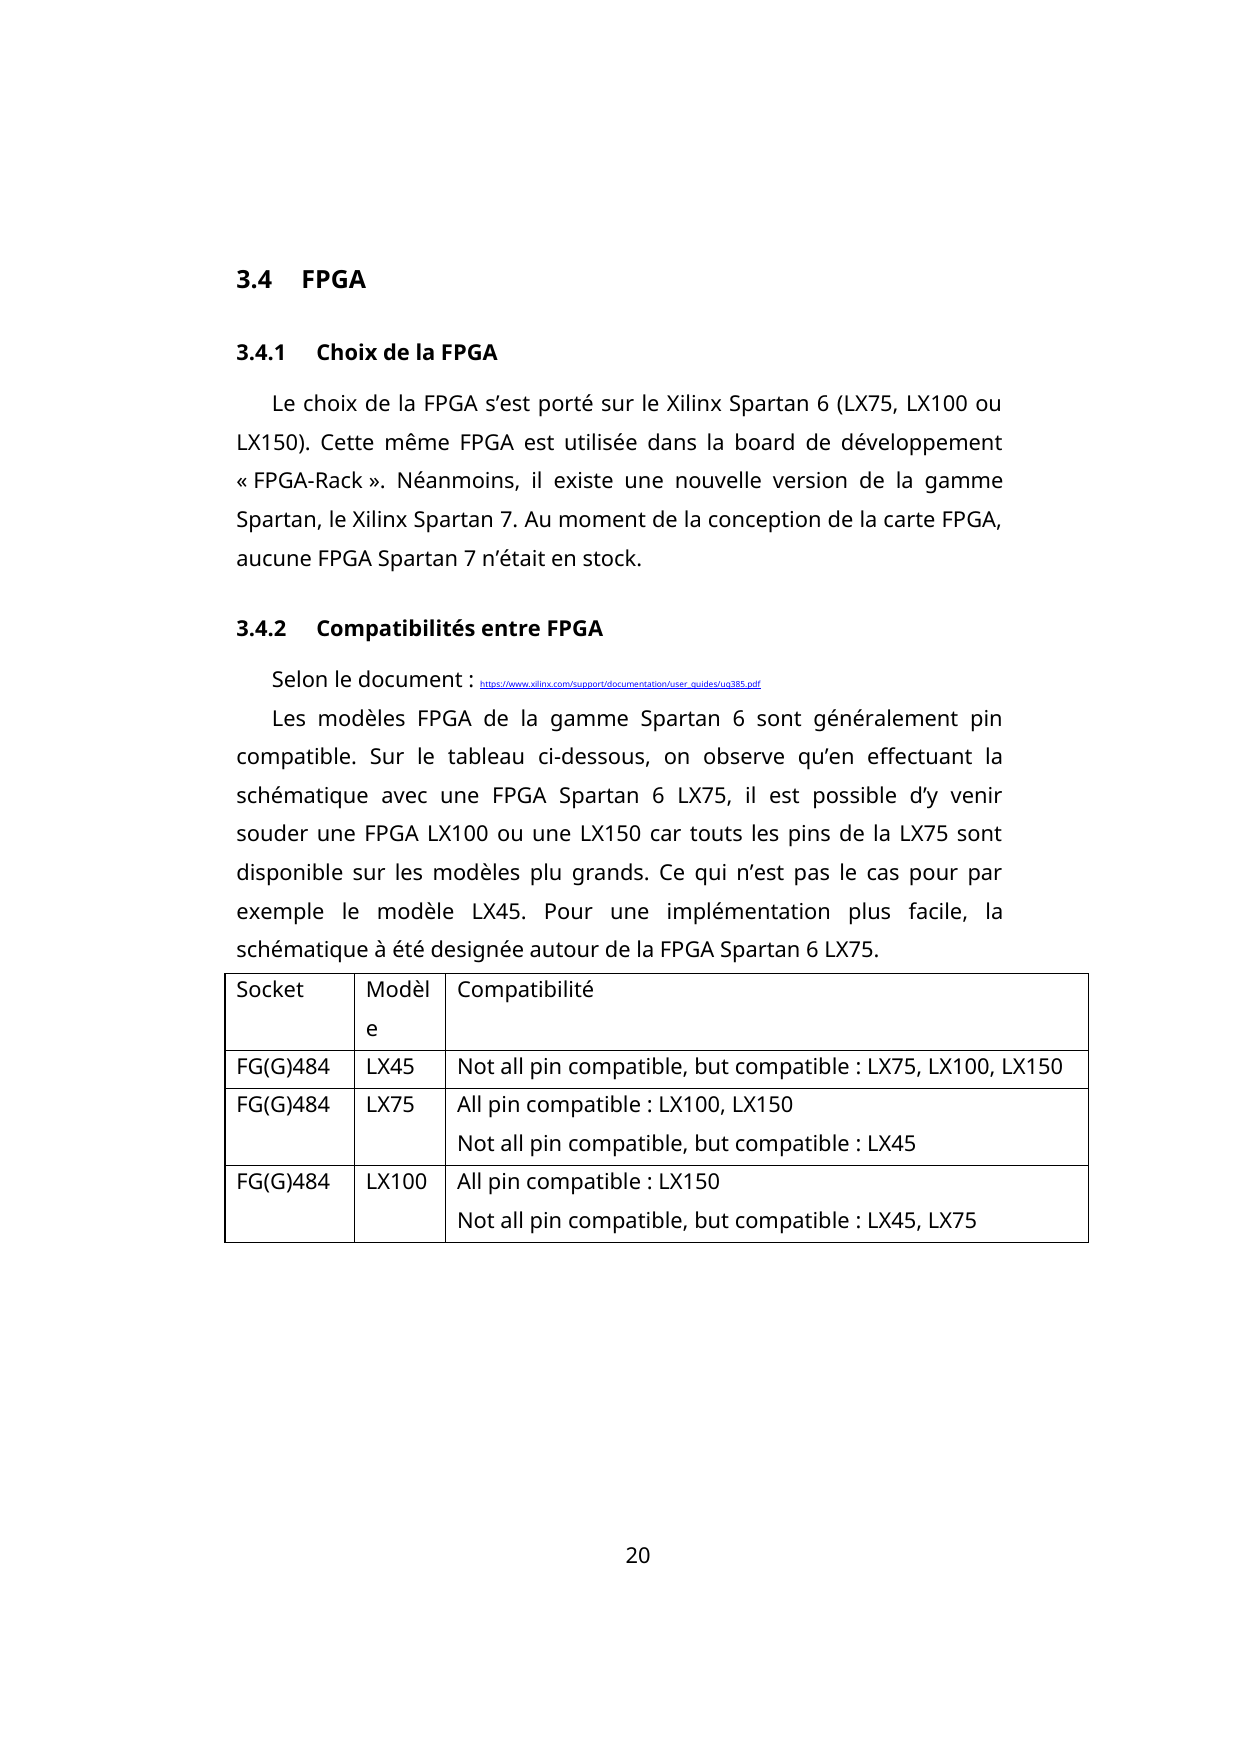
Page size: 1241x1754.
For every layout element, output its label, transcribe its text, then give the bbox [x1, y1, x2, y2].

text Les modèles FPGA de la gamme Spartan 6 sont généralement pin compatible. Sur le tableau ci-dessous, on observe qu’en effectuant la schématique avec une FPGA Spartan 6 LX75, il est possible d’y venir souder une FPGA LX100 ou une LX150 car touts les pins de la LX75 sont disponible sur les modèles plu grands. Ce qui n’est pas le cas pour par exemple le modèle LX45. Pour une implémentation plus facile, la schématique à été designée autour de la FPGA Spartan 6 LX75. [236, 702, 1004, 964]
table_cell FG(G)484 [226, 1051, 354, 1088]
subtitle Compatibilités entre FPGA [236, 613, 1004, 642]
table_cell LX75 [355, 1089, 445, 1165]
text Le choix de la FPGA s’est porté sur le Xilinx Spartan 6 (LX75, LX100 ou LX150). Cette même FPGA est utilisée dans la board de développement « FPGA-Rack ». Néanmoins, il existe une nouvelle version de la gamme Spartan, le Xilinx Spartan 7. Au moment de la conception de la carte FPGA, aucune FPGA Spartan 7 n’était en stock. [236, 388, 1004, 573]
table_cell All pin compatible : LX150 Not all pin compatible, but compatible : LX45, LX75 [446, 1166, 1088, 1242]
table_cell LX45 [355, 1051, 445, 1088]
table_cell All pin compatible : LX100, LX150 Not all pin compatible, but compatible : LX45 [446, 1089, 1088, 1165]
table_cell LX100 [355, 1166, 445, 1242]
text Selon le document : https://www.xilinx.com/support/documentation/user_guides/ug385.pdf [236, 664, 1004, 694]
subtitle FPGA [236, 262, 1004, 296]
table_cell FG(G)484 [226, 1166, 354, 1242]
table_cell FG(G)484 [226, 1089, 354, 1165]
subtitle Choix de la FPGA [236, 337, 1004, 367]
table_header Compatibilité [446, 974, 1088, 1050]
table_header Socket [226, 974, 354, 1050]
table_cell Not all pin compatible, but compatible : LX75, LX100, LX150 [446, 1051, 1088, 1088]
table_header Modèle [355, 974, 445, 1050]
